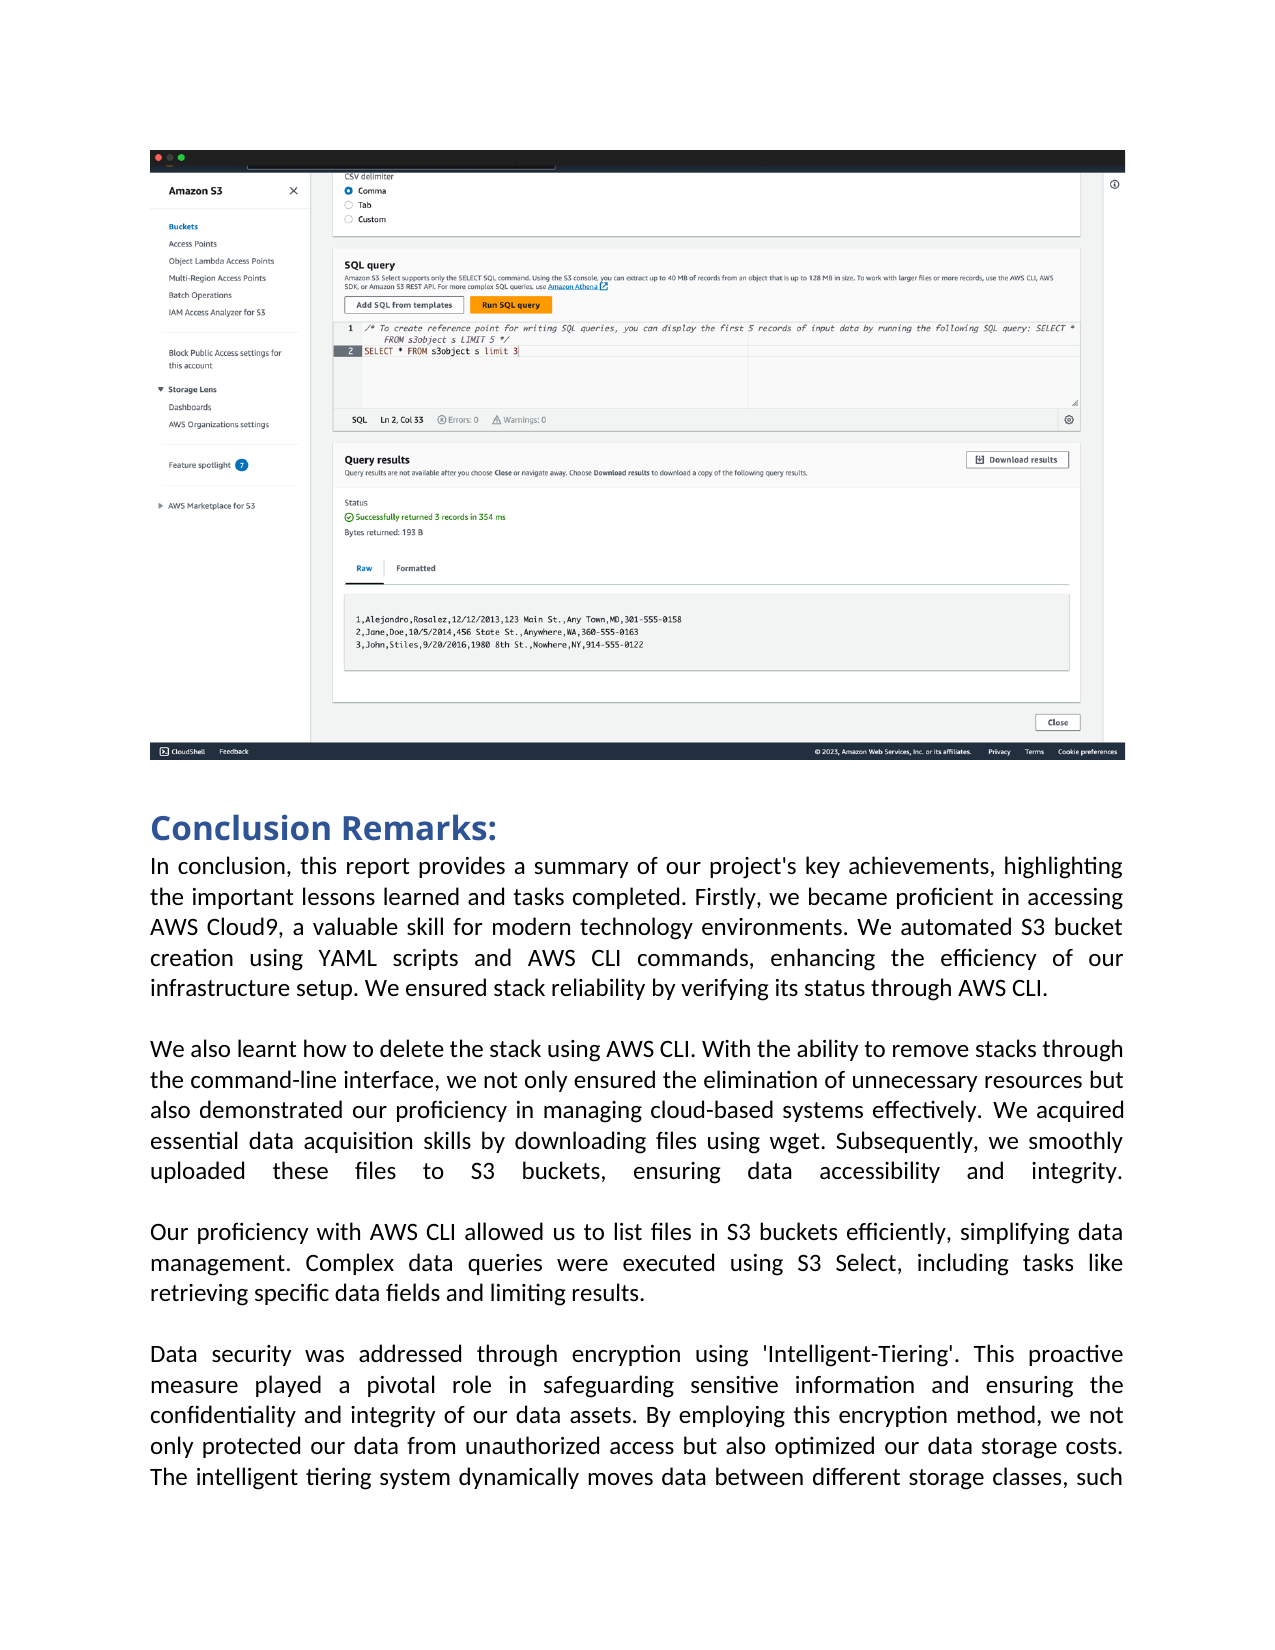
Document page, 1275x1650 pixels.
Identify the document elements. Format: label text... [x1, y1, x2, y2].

text We also learnt how to delete the stack using AWS CLI. With the ability to remove stacks through the command-line interface, we not only ensured the elimination of unnecessary resources but also demonstrated our proficiency in managing cloud-based systems effectively. We acquired essential data acquisition skills by downloading files using wget. Subsequently, we smoothly uploaded these files to S3 buckets, ensuring data accessibility and integrity. Our proficiency with AWS CLI allowed us to list files in S3 buckets efficiently, simplifying data management. Complex data queries were executed using S3 Select, including tasks like retrieving specific data fields and limiting results. [150, 1033, 1125, 1308]
text In conclusion, this report provides a summary of our project's key achievements, highlighting the important lessons learned and tasks completed. Firstly, we became proficient in accessing AWS Cloud9, a valuable skill for modern technology environments. We automated S3 bucket creation using YAML scripts and AWS CLI commands, enhancing the efficiency of our infrastructure setup. We ensured stack reliability by verifying its status through AWS CLI. [150, 850, 1125, 1003]
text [150, 1339, 1125, 1491]
picture [150, 150, 1125, 760]
text Conclusion Remarks: [150, 805, 1125, 850]
